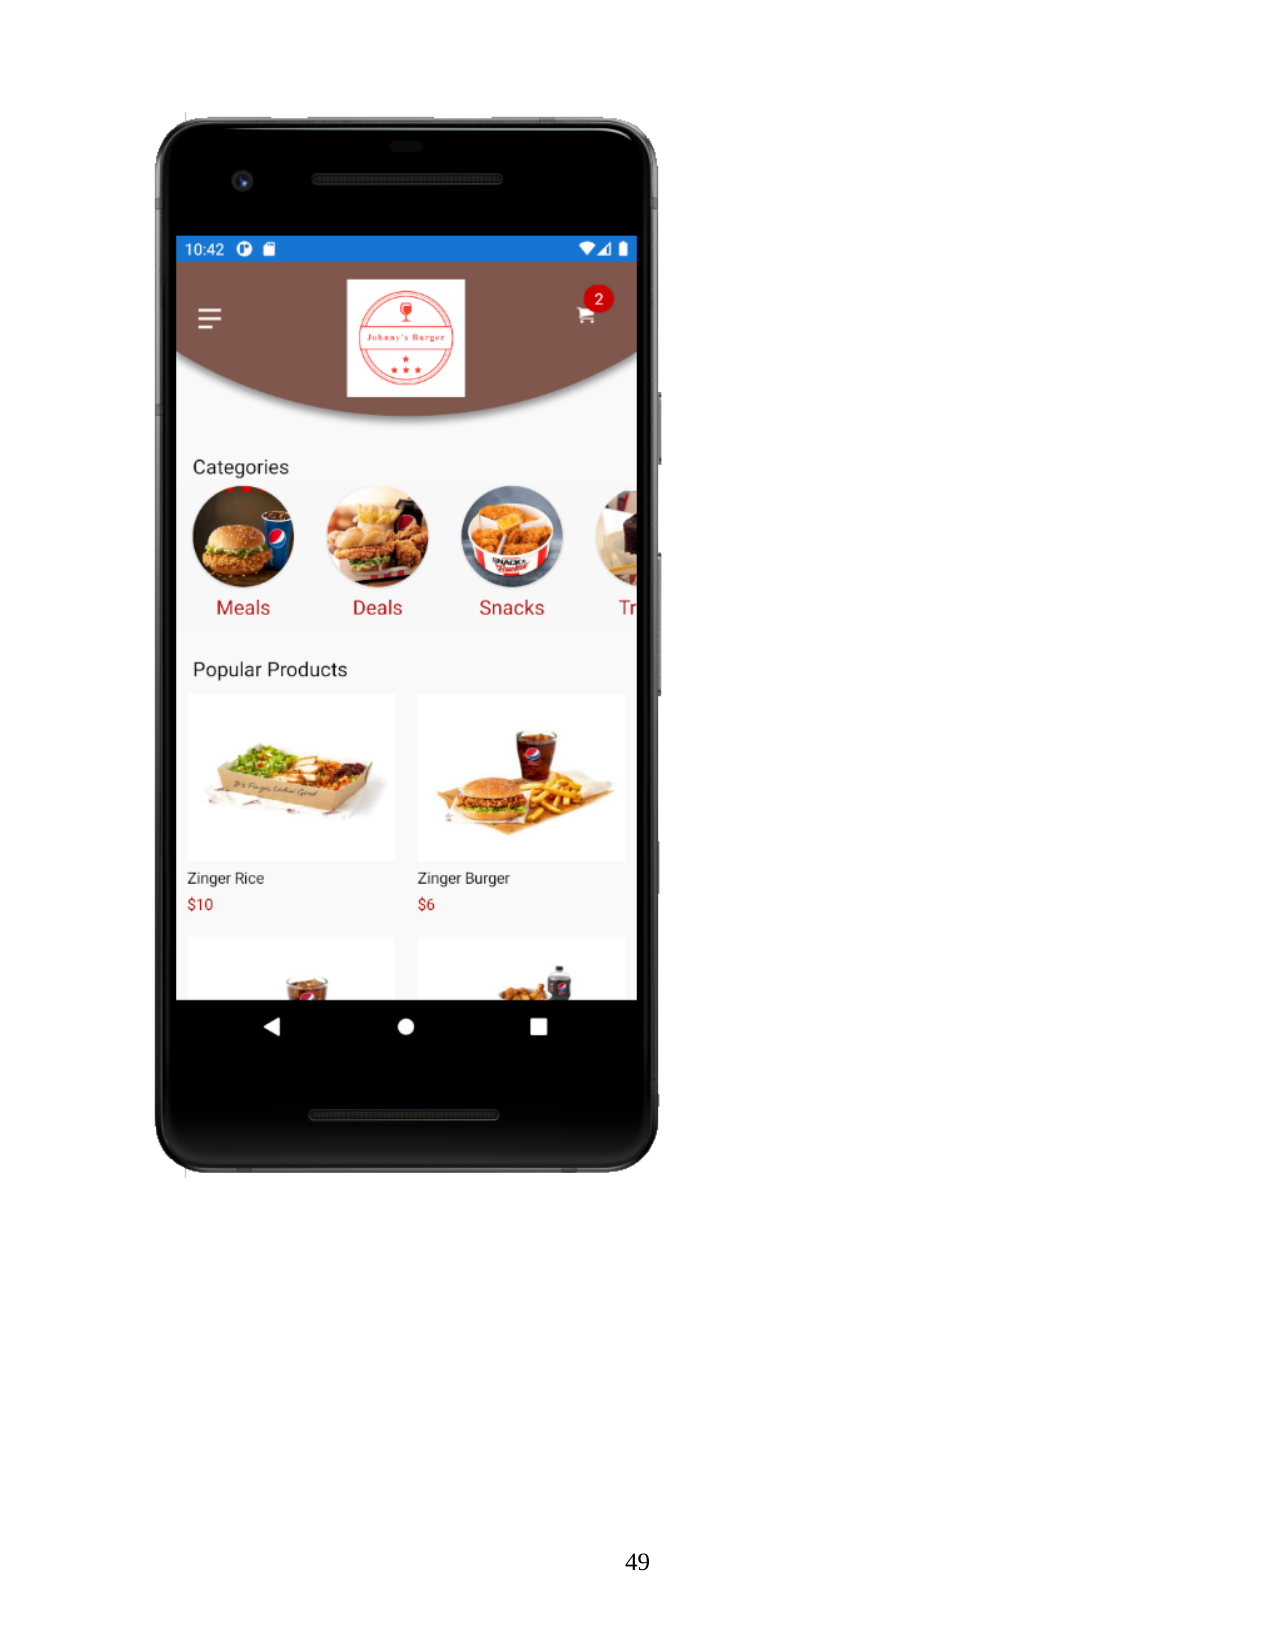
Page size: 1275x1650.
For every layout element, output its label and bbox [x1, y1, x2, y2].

picture [150, 112, 662, 1178]
